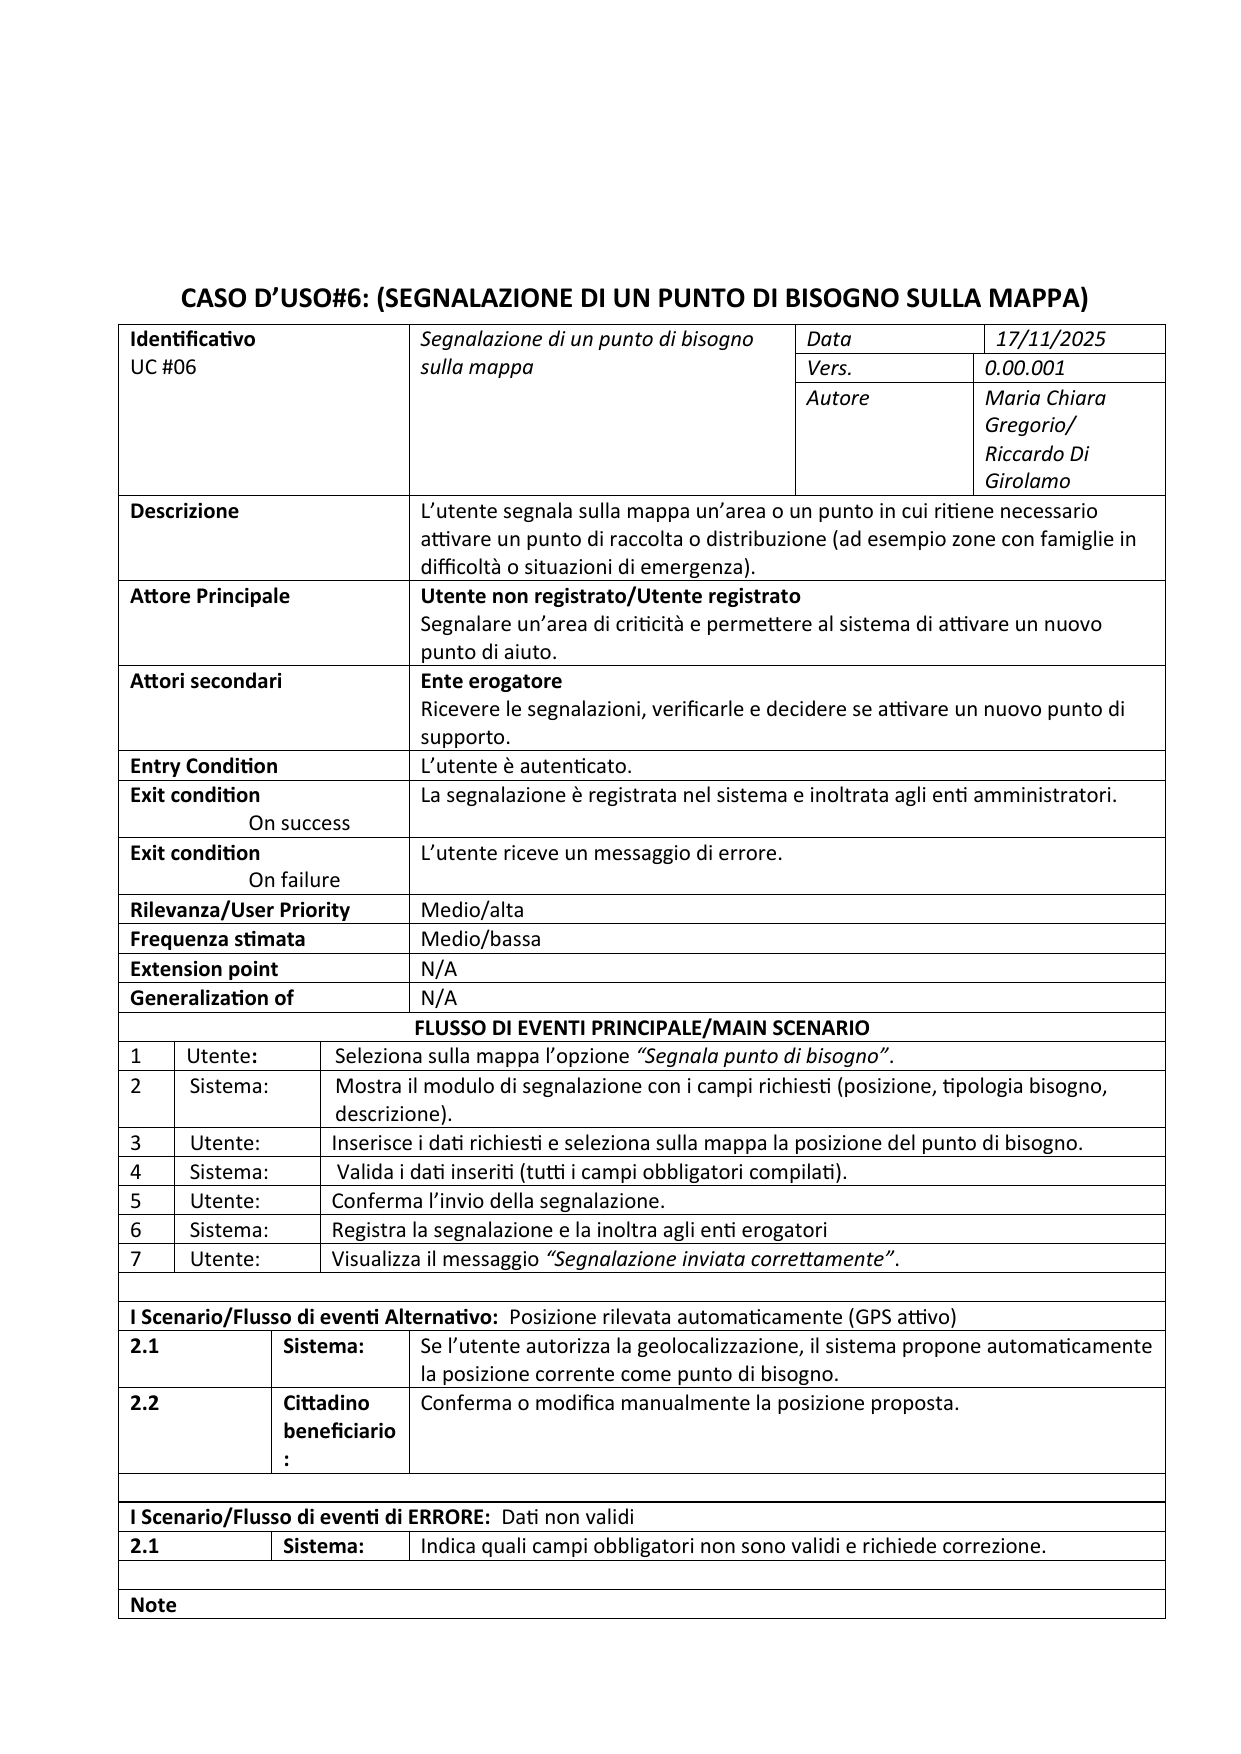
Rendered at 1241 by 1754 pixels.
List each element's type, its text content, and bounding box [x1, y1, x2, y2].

table_cell 6 [119, 1215, 174, 1243]
table_cell [119, 1561, 1165, 1589]
table_cell Se l’utente autorizza la geolocalizzazione, il sistema propone automaticamente la posizione corrente come punto di bisogno. [410, 1331, 1165, 1387]
table_cell Conferma l’invio della segnalazione. [321, 1186, 1165, 1214]
table_header Data [796, 325, 984, 352]
table_cell Registra la segnalazione e la inoltra agli enti erogatori [321, 1215, 1165, 1243]
table_cell 2.1 [119, 1331, 271, 1387]
table_cell Sistema: [175, 1157, 320, 1185]
table_cell Attori secondari [119, 666, 409, 750]
table_cell 2.1 [119, 1532, 271, 1559]
table_cell Frequenza stimata [119, 924, 409, 953]
table_cell Medio/bassa [410, 924, 1165, 953]
table_cell Note [119, 1590, 1165, 1618]
table_header 17/11/2025 [985, 325, 1165, 352]
table_cell Exit condition On failure [119, 838, 409, 894]
table_cell Utente non registrato/Utente registrato Segnalare un’area di criticità e permettere al sistema di attivare un nuovo punto di aiuto. [410, 581, 1165, 665]
table_cell Valida i dati inseriti (tutti i campi obbligatori compilati). [321, 1157, 1165, 1185]
table_cell Utente: [175, 1042, 320, 1070]
table_cell N/A [410, 983, 1165, 1012]
table_cell L’utente riceve un messaggio di errore. [410, 838, 1165, 894]
table_cell 7 [119, 1244, 174, 1272]
table_cell Exit condition On success [119, 781, 409, 837]
table_cell Ente erogatore Ricevere le segnalazioni, verificarle e decidere se attivare un nuovo punto di supporto. [410, 666, 1165, 750]
table_cell Medio/alta [410, 895, 1165, 923]
table_cell N/A [410, 954, 1165, 982]
table_cell Extension point [119, 954, 409, 982]
table_cell Rilevanza/User Priority [119, 895, 409, 923]
table_cell Utente: [175, 1186, 320, 1214]
table_cell Sistema: [175, 1071, 320, 1127]
table_cell Conferma o modifica manualmente la posizione proposta. [410, 1388, 1165, 1472]
table_cell 3 [119, 1128, 174, 1156]
table_cell Utente: [175, 1244, 320, 1272]
table_cell Attore Principale [119, 581, 409, 665]
table_cell 0.00.001 [974, 354, 1165, 382]
table_cell Indica quali campi obbligatori non sono validi e richiede correzione. [410, 1532, 1165, 1559]
text CASO D’USO#6: (SEGNALAZIONE DI UN PUNTO DI BISOGNO SULLA MAPPA) [118, 279, 1152, 315]
table_cell 4 [119, 1157, 174, 1185]
table_cell [119, 1273, 1165, 1301]
table_cell L’utente segnala sulla mappa un’area o un punto in cui ritiene necessario attivare un punto di raccolta o distribuzione (ad esempio zone con famiglie in difficoltà o situazioni di emergenza). [410, 496, 1165, 580]
table_cell Autore [796, 383, 973, 495]
table_cell I Scenario/Flusso di eventi di ERRORE: Dati non validi [119, 1503, 1165, 1531]
table_cell Seleziona sulla mappa l’opzione “Segnala punto di bisogno”. [321, 1042, 1165, 1070]
table_cell Entry Condition [119, 751, 409, 779]
table_cell [119, 1474, 1165, 1501]
table_cell Sistema: [272, 1331, 409, 1387]
table_cell 2.2 [119, 1388, 271, 1472]
table_cell Visualizza il messaggio “Segnalazione inviata correttamente”. [321, 1244, 1165, 1272]
table_cell 5 [119, 1186, 174, 1214]
table_cell Inserisce i dati richiesti e seleziona sulla mappa la posizione del punto di bisogno. [321, 1128, 1165, 1156]
table_cell Sistema: [175, 1215, 320, 1243]
table_cell I Scenario/Flusso di eventi Alternativo: Posizione rilevata automaticamente (GPS attivo) [119, 1302, 1165, 1330]
table_header Segnalazione di un punto di bisogno sulla mappa [410, 325, 795, 495]
table_cell Sistema: [272, 1532, 409, 1559]
table_cell Generalization of [119, 983, 409, 1012]
table_cell Descrizione [119, 496, 409, 580]
table_cell 2 [119, 1071, 174, 1127]
table_cell FLUSSO DI EVENTI PRINCIPALE/MAIN SCENARIO [119, 1013, 1165, 1041]
table_cell Vers. [796, 354, 973, 382]
table_cell Utente: [175, 1128, 320, 1156]
table_cell La segnalazione è registrata nel sistema e inoltrata agli enti amministratori. [410, 781, 1165, 837]
table_cell 1 [119, 1042, 174, 1070]
table_cell Maria Chiara Gregorio/ Riccardo Di Girolamo [974, 383, 1165, 495]
table_header Identificativo UC #06 [119, 325, 409, 495]
table_cell L’utente è autenticato. [410, 751, 1165, 779]
table_cell Cittadino beneficiario: [272, 1388, 409, 1472]
table_cell Mostra il modulo di segnalazione con i campi richiesti (posizione, tipologia bisogno, descrizione). [321, 1071, 1165, 1127]
